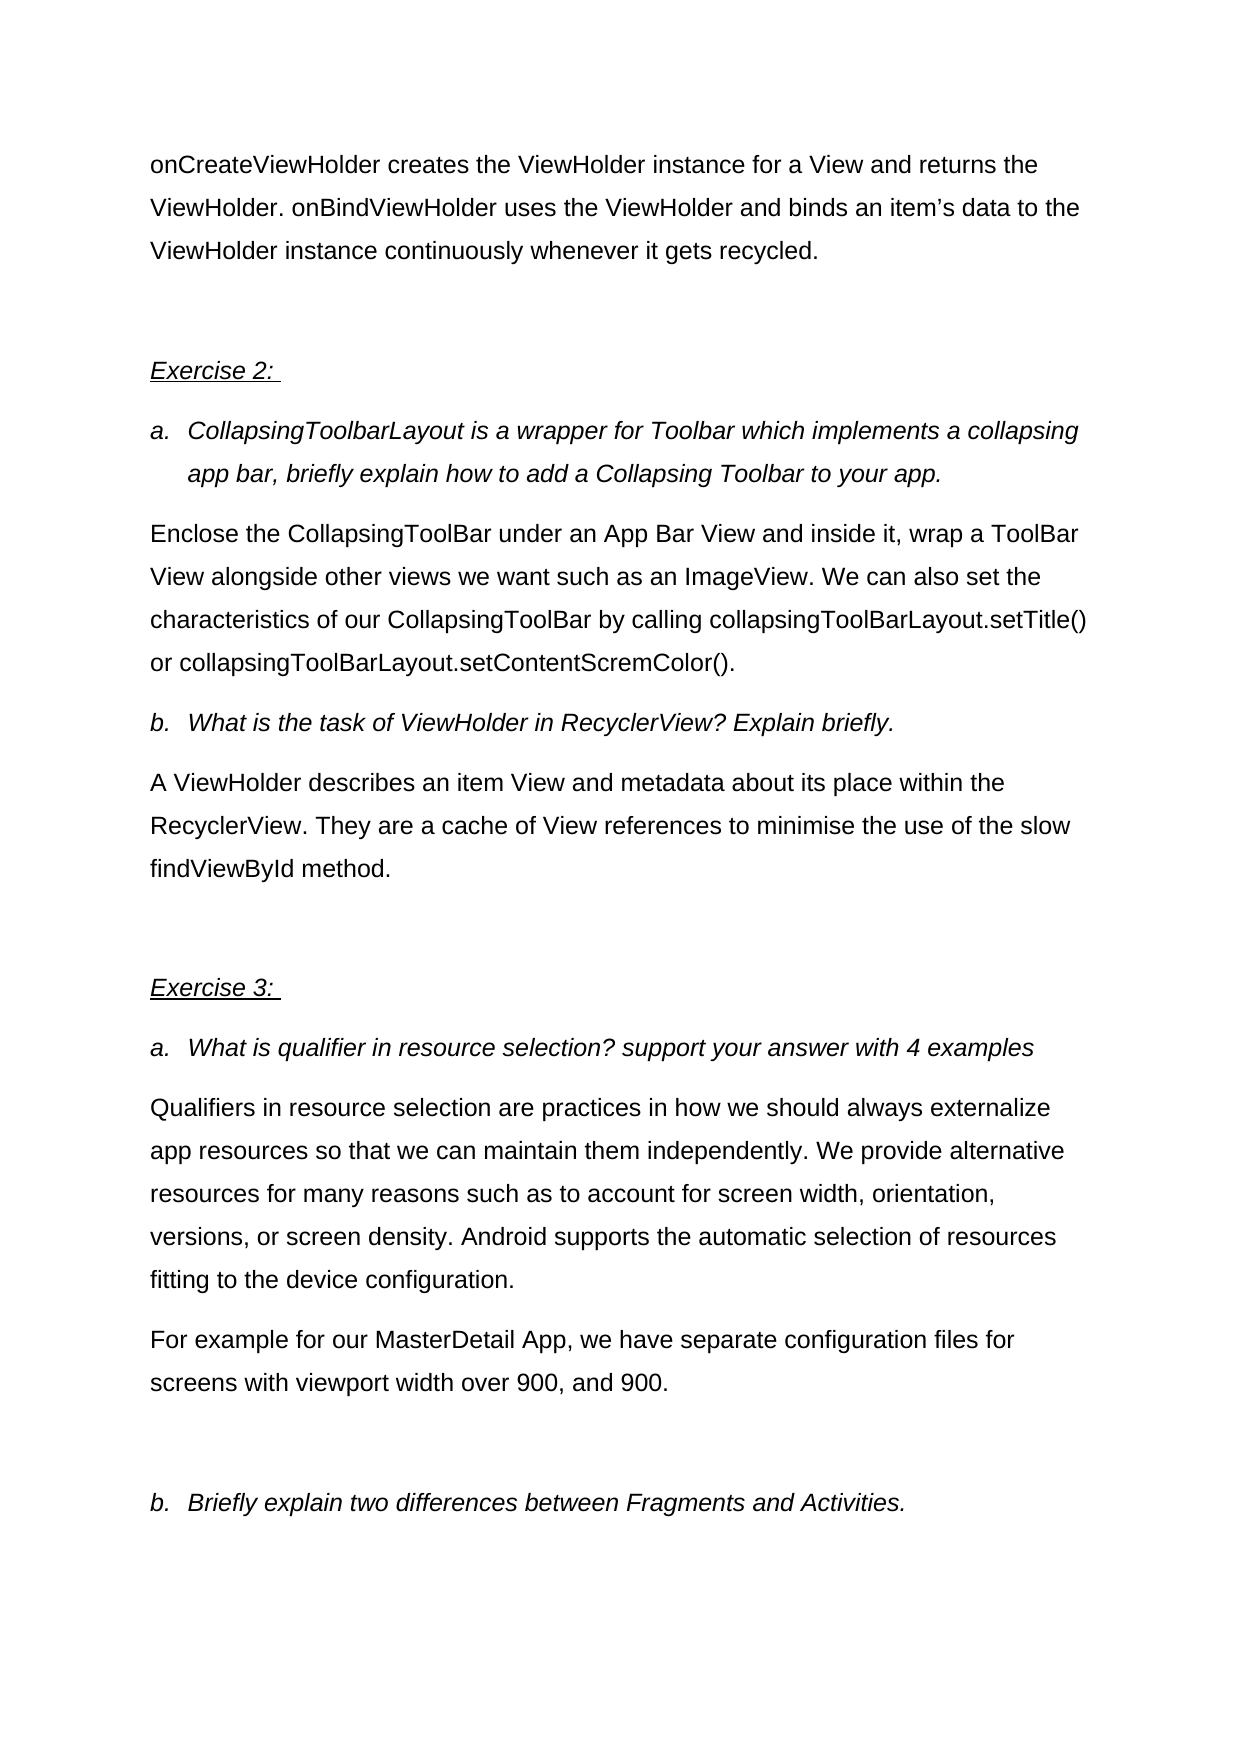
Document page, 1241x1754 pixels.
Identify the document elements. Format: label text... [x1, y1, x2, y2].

text A ViewHolder describes an item View and metadata about its place within the RecyclerView. They are a cache of View references to minimise the use of the slow findViewById method. [150, 767, 1090, 882]
text Exercise 3: [150, 973, 1090, 1002]
text Qualifiers in resource selection are practices in how we should always externalize app resources so that we can maintain them independently. We provide alternative resources for many reasons such as to account for screen width, orientation, versions, or screen density. Android supports the automatic selection of resources fitting to the device configuration. [150, 1093, 1090, 1294]
text onCreateViewHolder creates the ViewHolder instance for a View and returns the ViewHolder. onBindViewHolder uses the ViewHolder and binds an item’s data to the ViewHolder instance continuously whenever it gets recycled. [150, 150, 1090, 265]
text For example for our MasterDetail App, we have separate configuration files for screens with viewport width over 900, and 900. [150, 1325, 1090, 1397]
text Enclose the CollapsingToolBar under an App Bar View and inside it, wrap a ToolBar View alongside other views we want such as an ImageView. We can also set the characteristics of our CollapsingToolBar by calling collapsingToolBarLayout.setTitle() or collapsingToolBarLayout.setContentScremColor(). [150, 518, 1090, 677]
list What is qualifier in resource selection? support your answer with 4 examples [150, 1033, 1090, 1062]
list Briefly explain two differences between Fragments and Activities. [150, 1488, 1090, 1517]
list CollapsingToolbarLayout is a wrapper for Toolbar which implements a collapsing app bar, briefly explain how to add a Collapsing Toolbar to your app. [150, 416, 1090, 487]
list What is the task of ViewHolder in RecyclerView? Explain briefly. [150, 708, 1090, 736]
text Exercise 2: [150, 356, 1090, 384]
